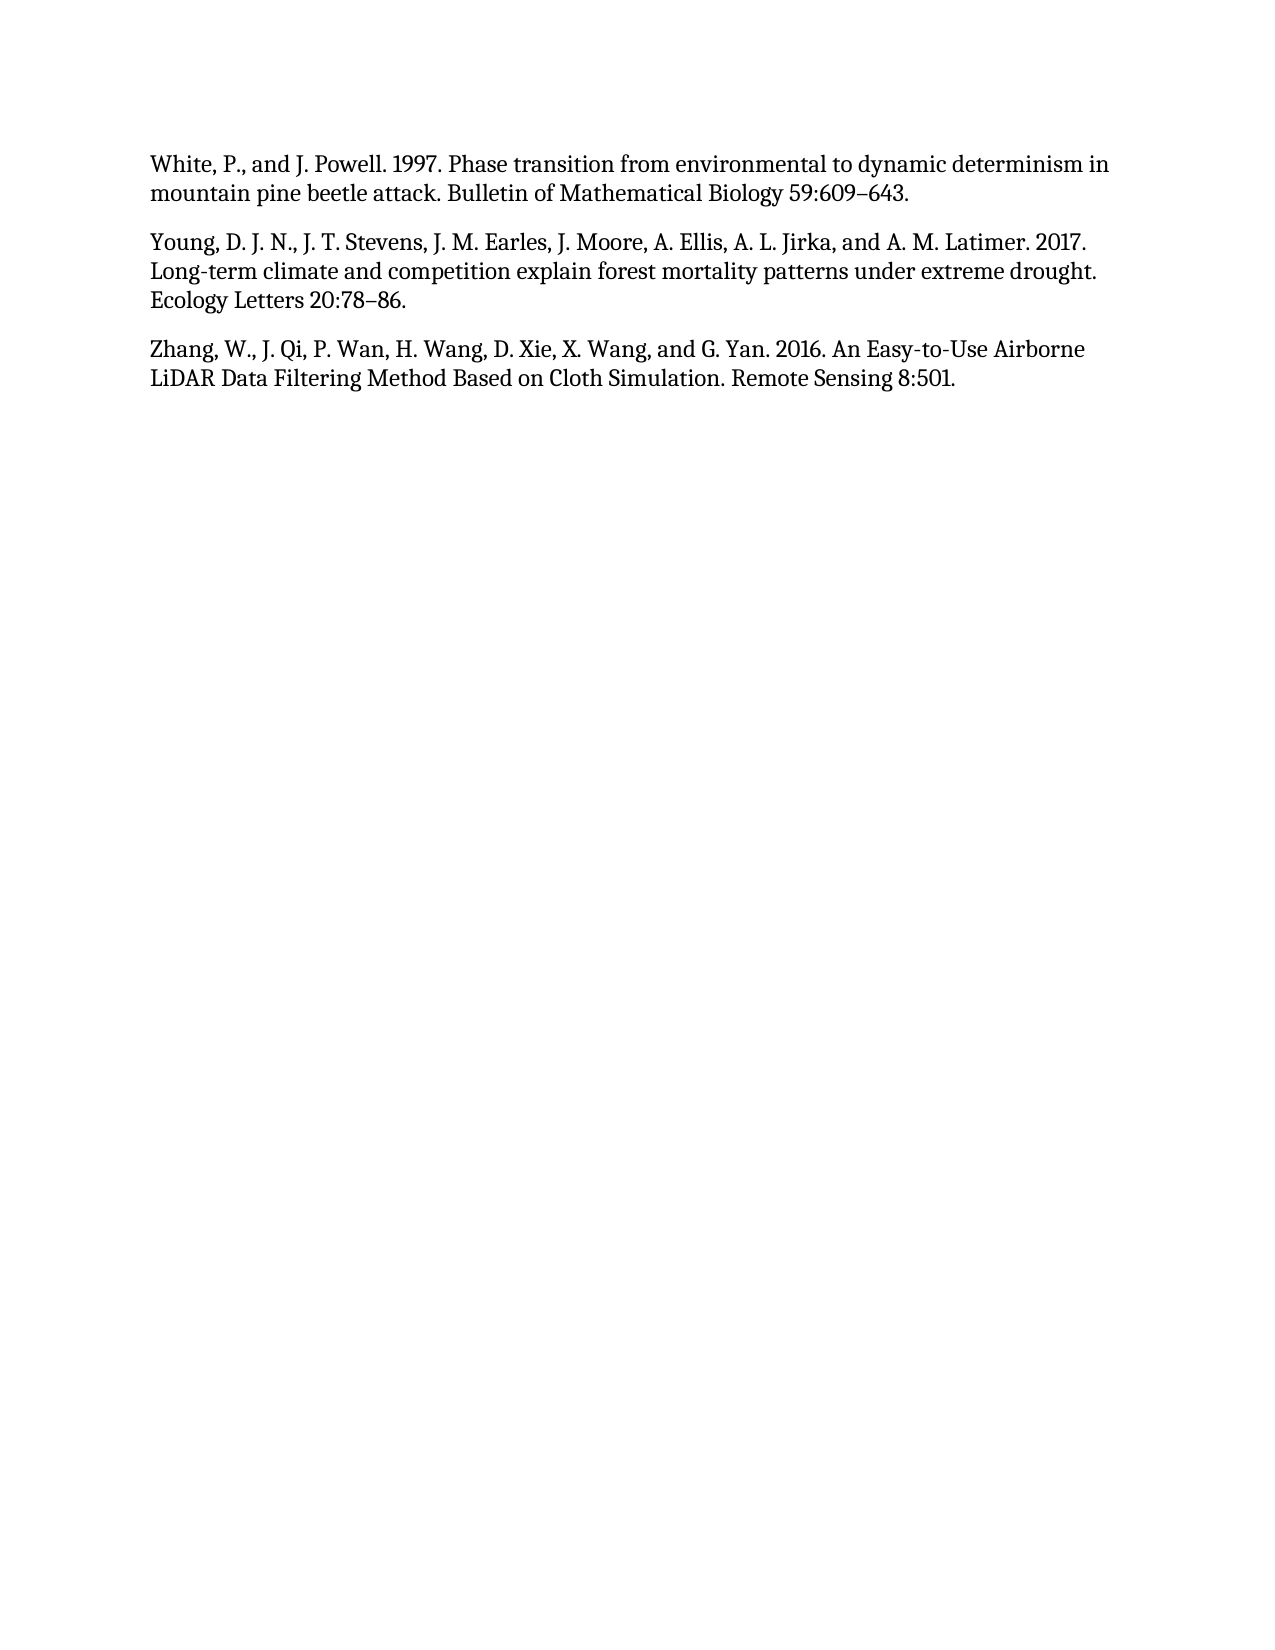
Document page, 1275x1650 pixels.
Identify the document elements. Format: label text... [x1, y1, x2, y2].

text White, P., and J. Powell. 1997. Phase transition from environmental to dynamic determinism in mountain pine beetle attack. Bulletin of Mathematical Biology 59:609–643. [150, 150, 1125, 207]
text Young, D. J. N., J. T. Stevens, J. M. Earles, J. Moore, A. Ellis, A. L. Jirka, and A. M. Latimer. 2017. Long-term climate and competition explain forest mortality patterns under extreme drought. Ecology Letters 20:78–86. [150, 228, 1125, 314]
text Zhang, W., J. Qi, P. Wan, H. Wang, D. Xie, X. Wang, and G. Yan. 2016. An Easy-to-Use Airborne LiDAR Data Filtering Method Based on Cloth Simulation. Remote Sensing 8:501. [150, 335, 1125, 393]
